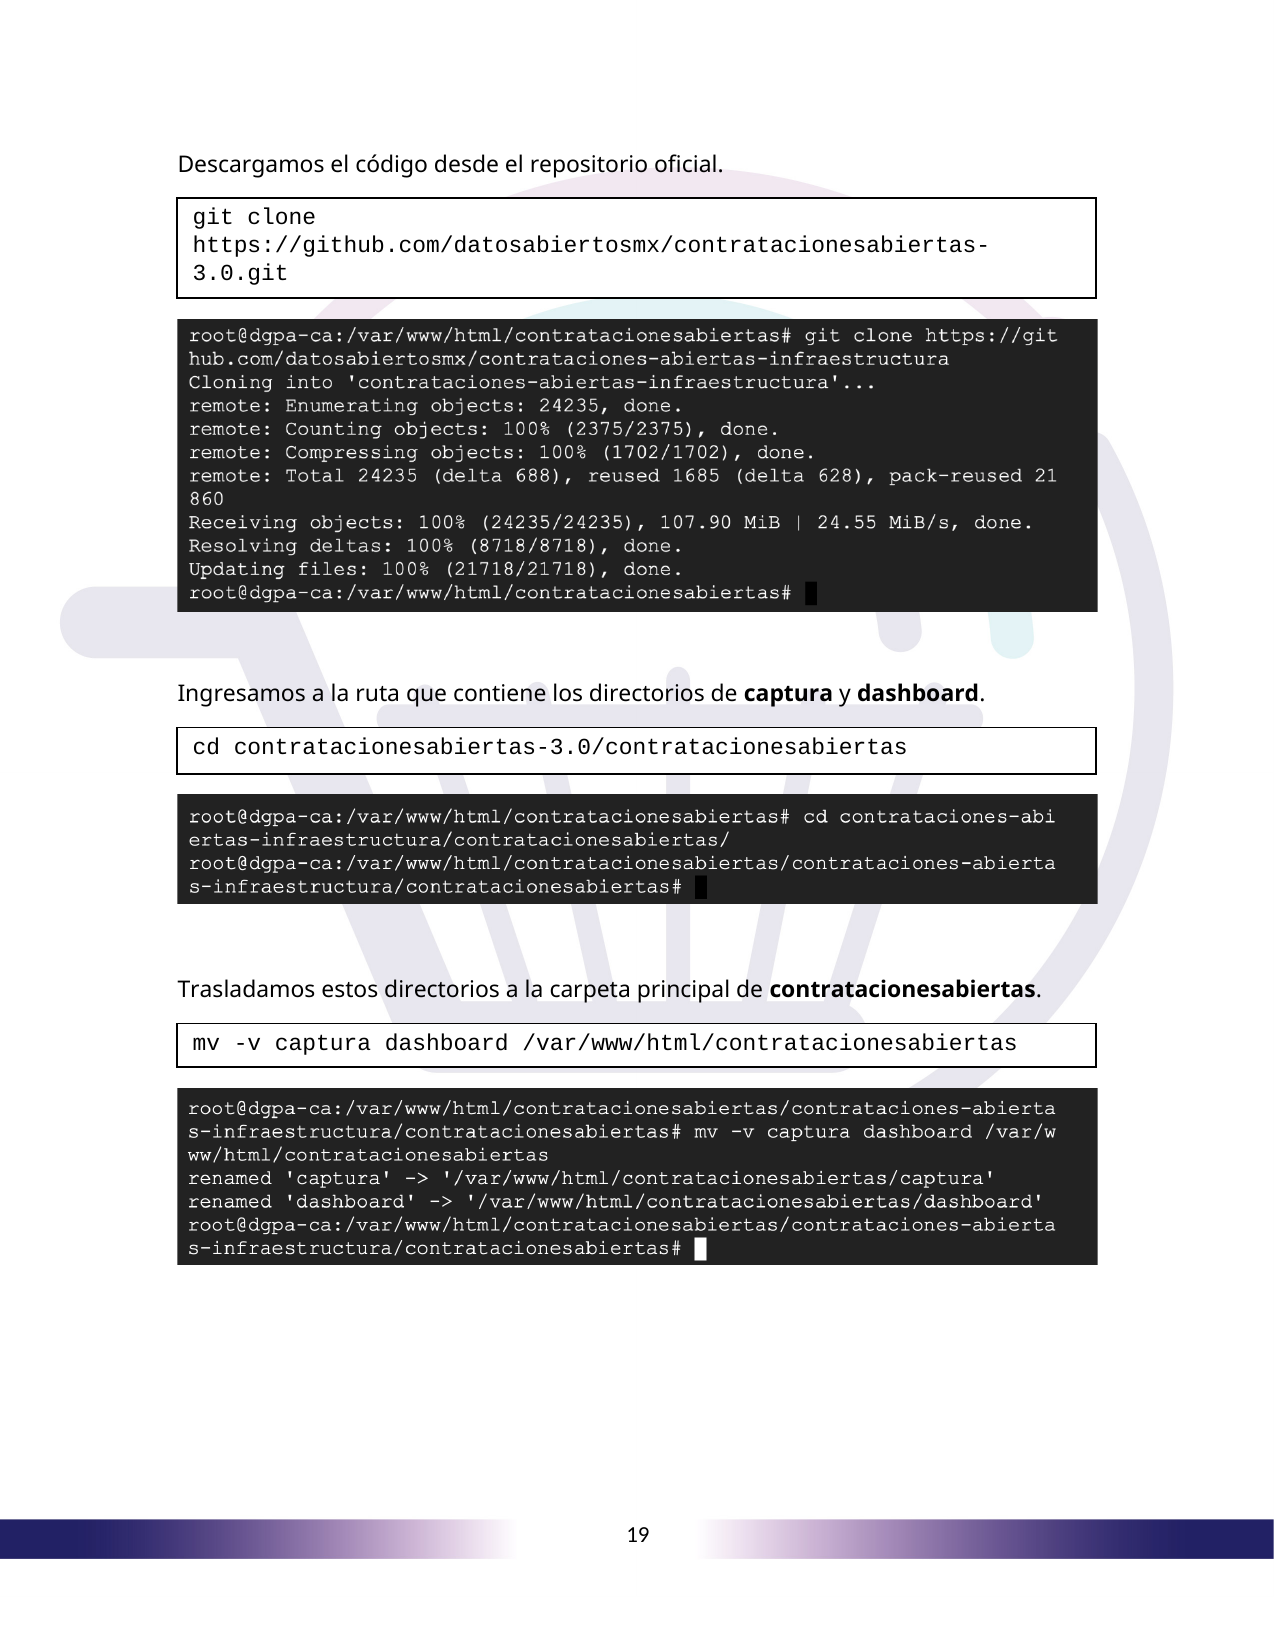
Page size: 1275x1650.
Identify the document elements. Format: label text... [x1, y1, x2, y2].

text Trasladamos estos directorios a la carpeta principal de contratacionesabiertas. [177, 973, 1098, 1004]
picture [0, 0, 1274, 1597]
text Descargamos el código desde el repositorio oficial. [177, 148, 1098, 179]
text Ingresamos a la ruta que contiene los directorios de captura y dashboard. [177, 677, 1098, 708]
